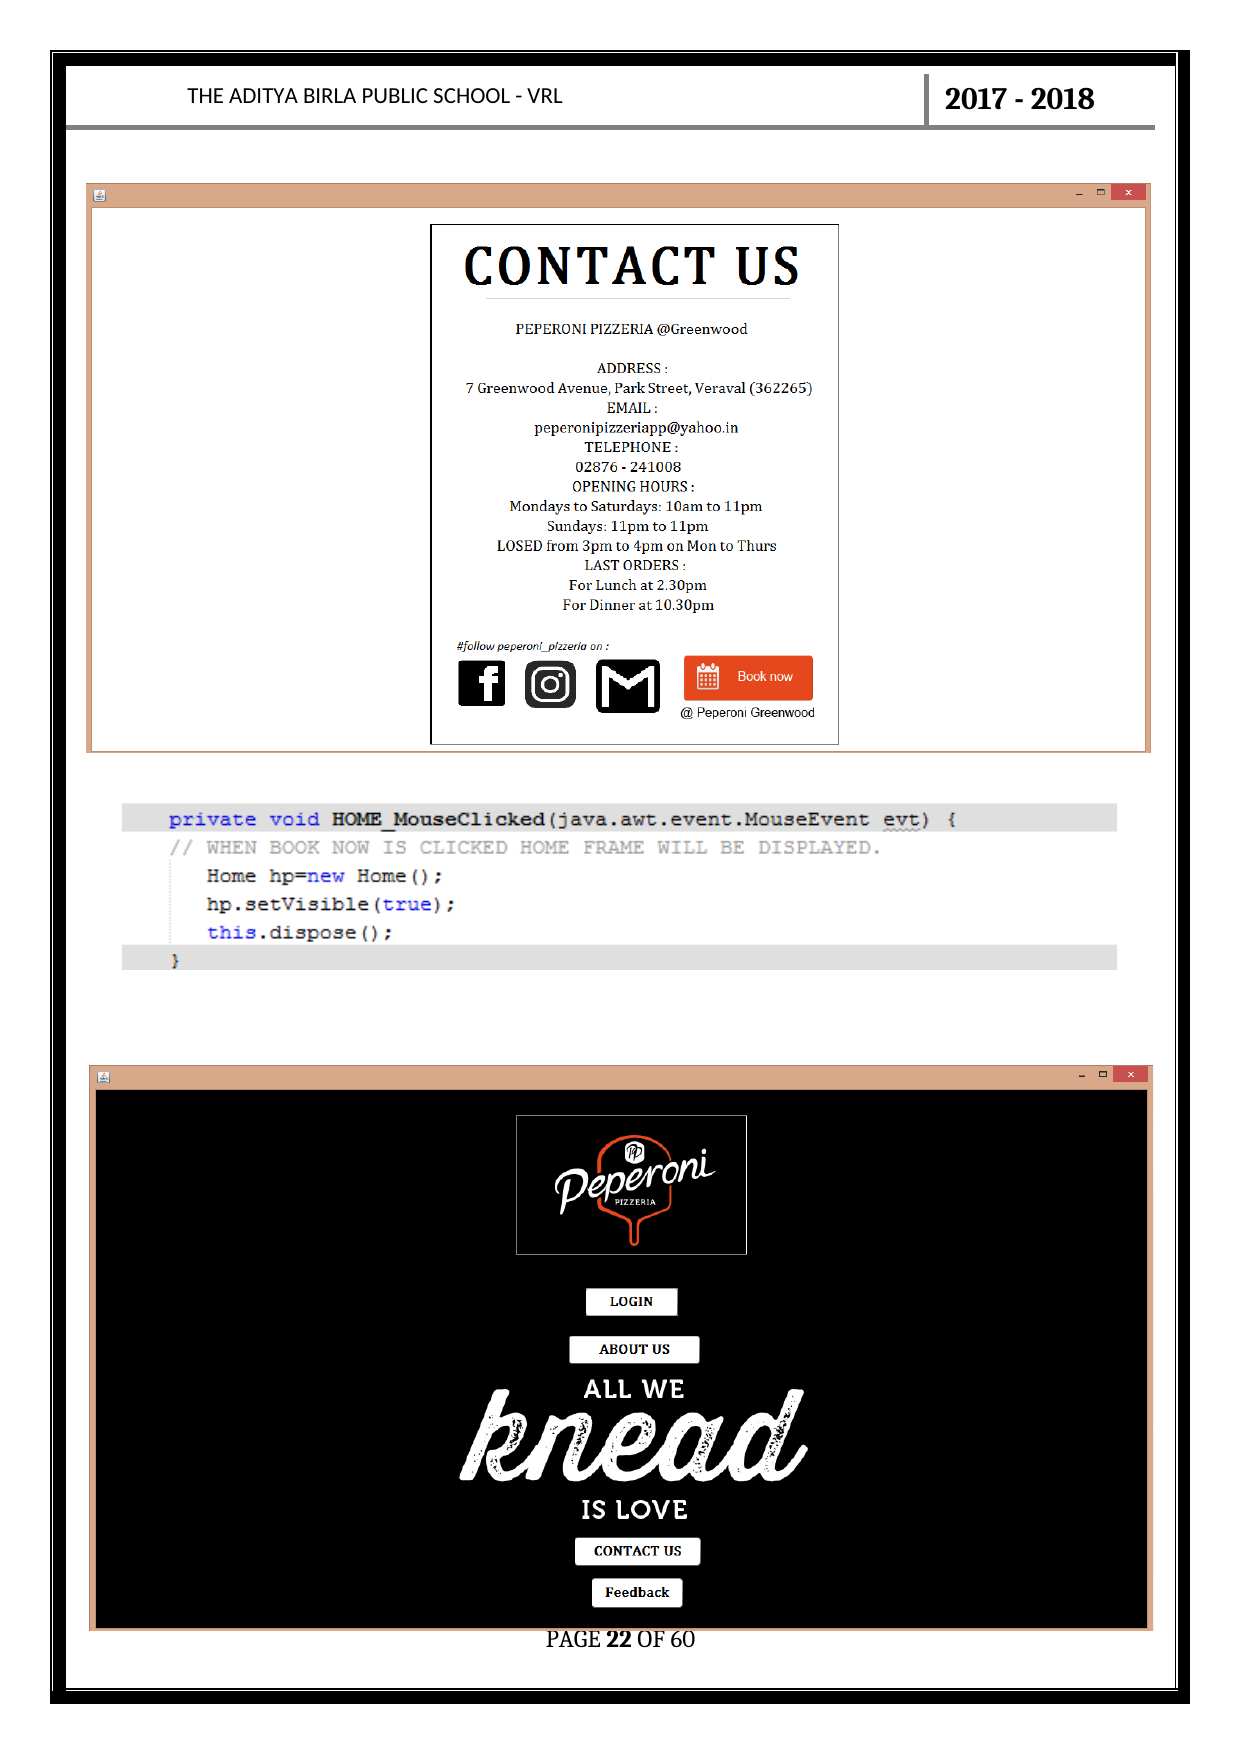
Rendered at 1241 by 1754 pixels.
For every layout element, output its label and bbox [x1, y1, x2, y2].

picture [86, 183, 1151, 753]
picture [89, 1065, 1154, 1631]
picture [121, 802, 1118, 970]
